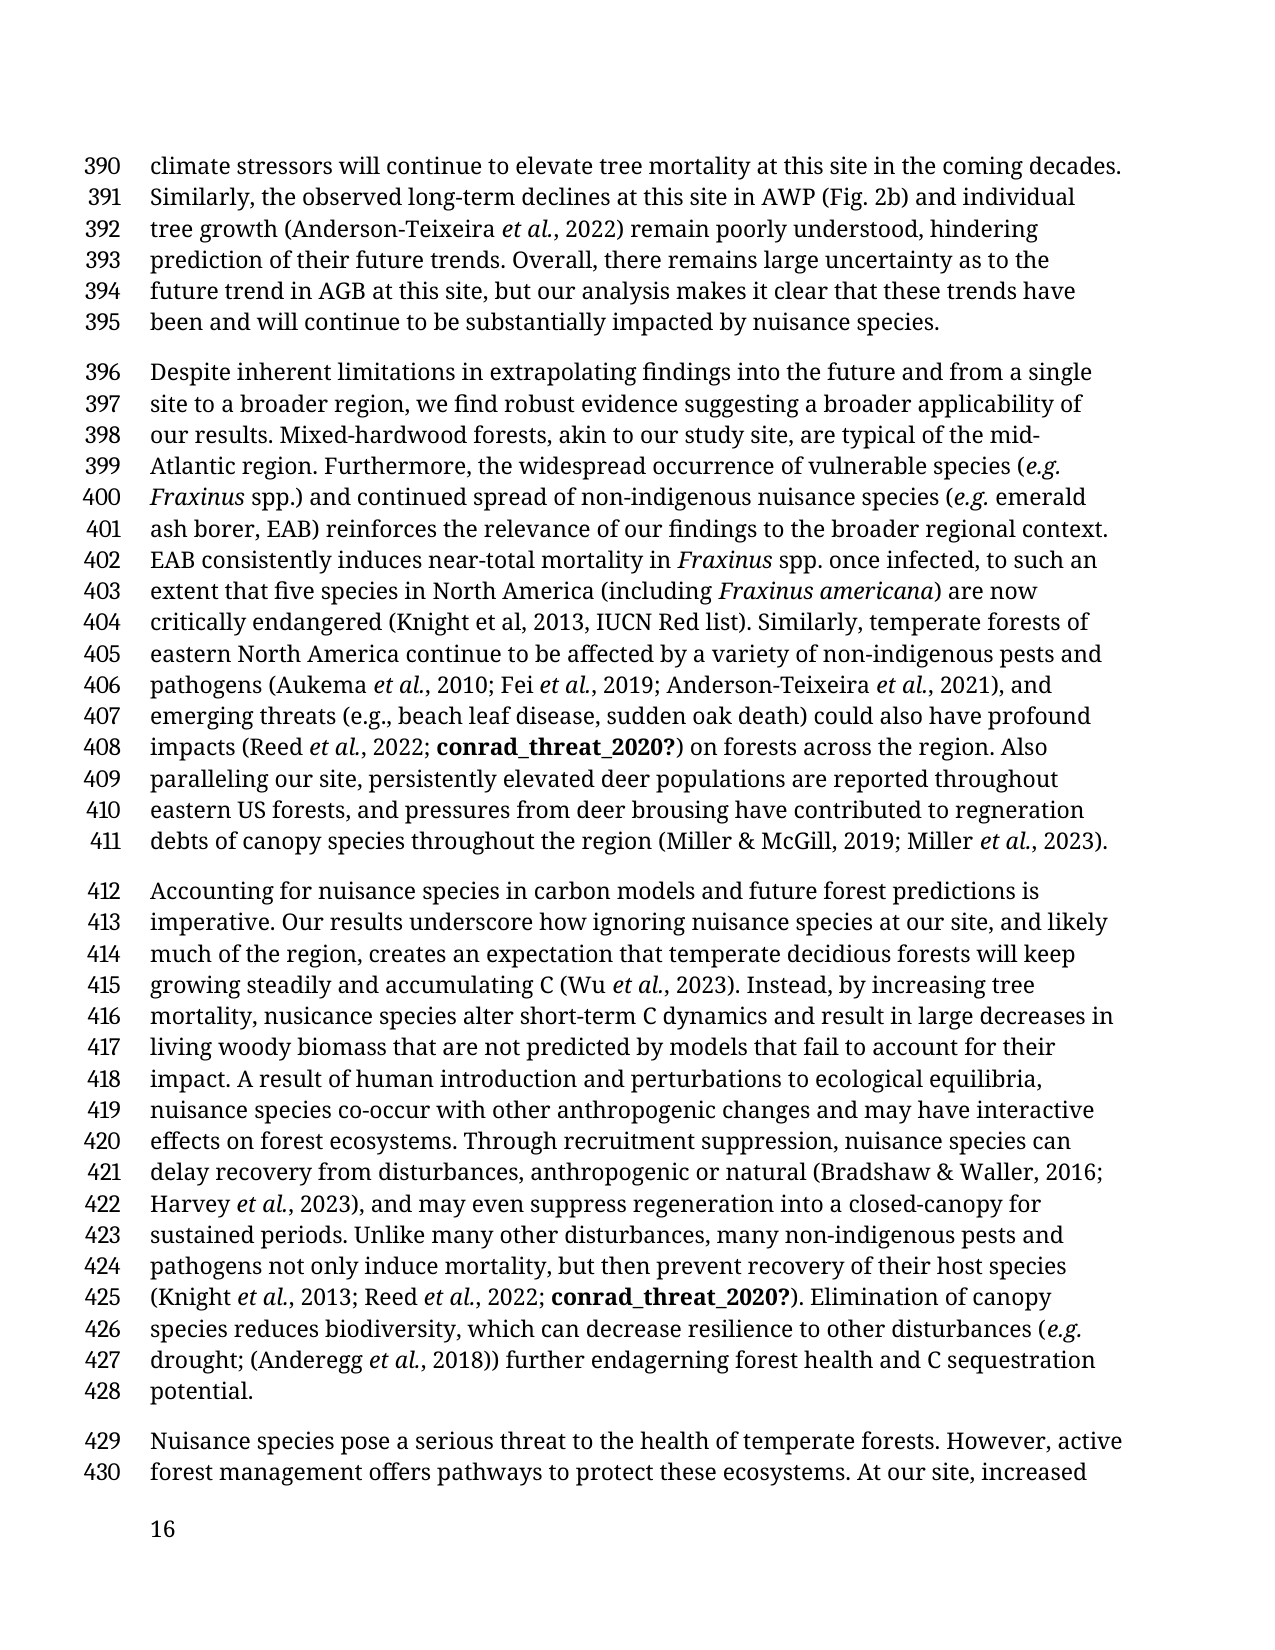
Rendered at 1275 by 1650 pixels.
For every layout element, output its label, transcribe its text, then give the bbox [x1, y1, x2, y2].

text Accounting for nuisance species in carbon models and future forest predictions is imperative. Our results underscore how ignoring nuisance species at our site, and likely much of the region, creates an expectation that temperate decidious forests will keep growing steadily and accumulating C (Wu et al., 2023). Instead, by increasing tree mortality, nusicance species alter short-term C dynamics and result in large decreases in living woody biomass that are not predicted by models that fail to account for their impact. A result of human introduction and perturbations to ecological equilibria, nuisance species co-occur with other anthropogenic changes and may have interactive effects on forest ecosystems. Through recruitment suppression, nuisance species can delay recovery from disturbances, anthropogenic or natural (Bradshaw & Waller, 2016; Harvey et al., 2023), and may even suppress regeneration into a closed-canopy for sustained periods. Unlike many other disturbances, many non-indigenous pests and pathogens not only induce mortality, but then prevent recovery of their host species (Knight et al., 2013; Reed et al., 2022; conrad_threat_2020?). Elimination of canopy species reduces biodiversity, which can decrease resilience to other disturbances (e.g. drought; (Anderegg et al., 2018)) further endagerning forest health and C sequestration potential. [150, 875, 1125, 1406]
text Despite inherent limitations in extrapolating findings into the future and from a single site to a broader region, we find robust evidence suggesting a broader applicability of our results. Mixed-hardwood forests, akin to our study site, are typical of the mid-Atlantic region. Furthermore, the widespread occurrence of vulnerable species (e.g. Fraxinus spp.) and continued spread of non-indigenous nuisance species (e.g. emerald ash borer, EAB) reinforces the relevance of our findings to the broader regional context. EAB consistently induces near-total mortality in Fraxinus spp. once infected, to such an extent that five species in North America (including Fraxinus americana) are now critically endangered (Knight et al, 2013, IUCN Red list). Similarly, temperate forests of eastern North America continue to be affected by a variety of non-indigenous pests and pathogens (Aukema et al., 2010; Fei et al., 2019; Anderson-Teixeira et al., 2021), and emerging threats (e.g., beach leaf disease, sudden oak death) could also have profound impacts (Reed et al., 2022; conrad_threat_2020?) on forests across the region. Also paralleling our site, persistently elevated deer populations are reported throughout eastern US forests, and pressures from deer brousing have contributed to regneration debts of canopy species throughout the region (Miller & McGill, 2019; Miller et al., 2023). [150, 356, 1125, 856]
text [150, 150, 1125, 337]
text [150, 1425, 1125, 1487]
